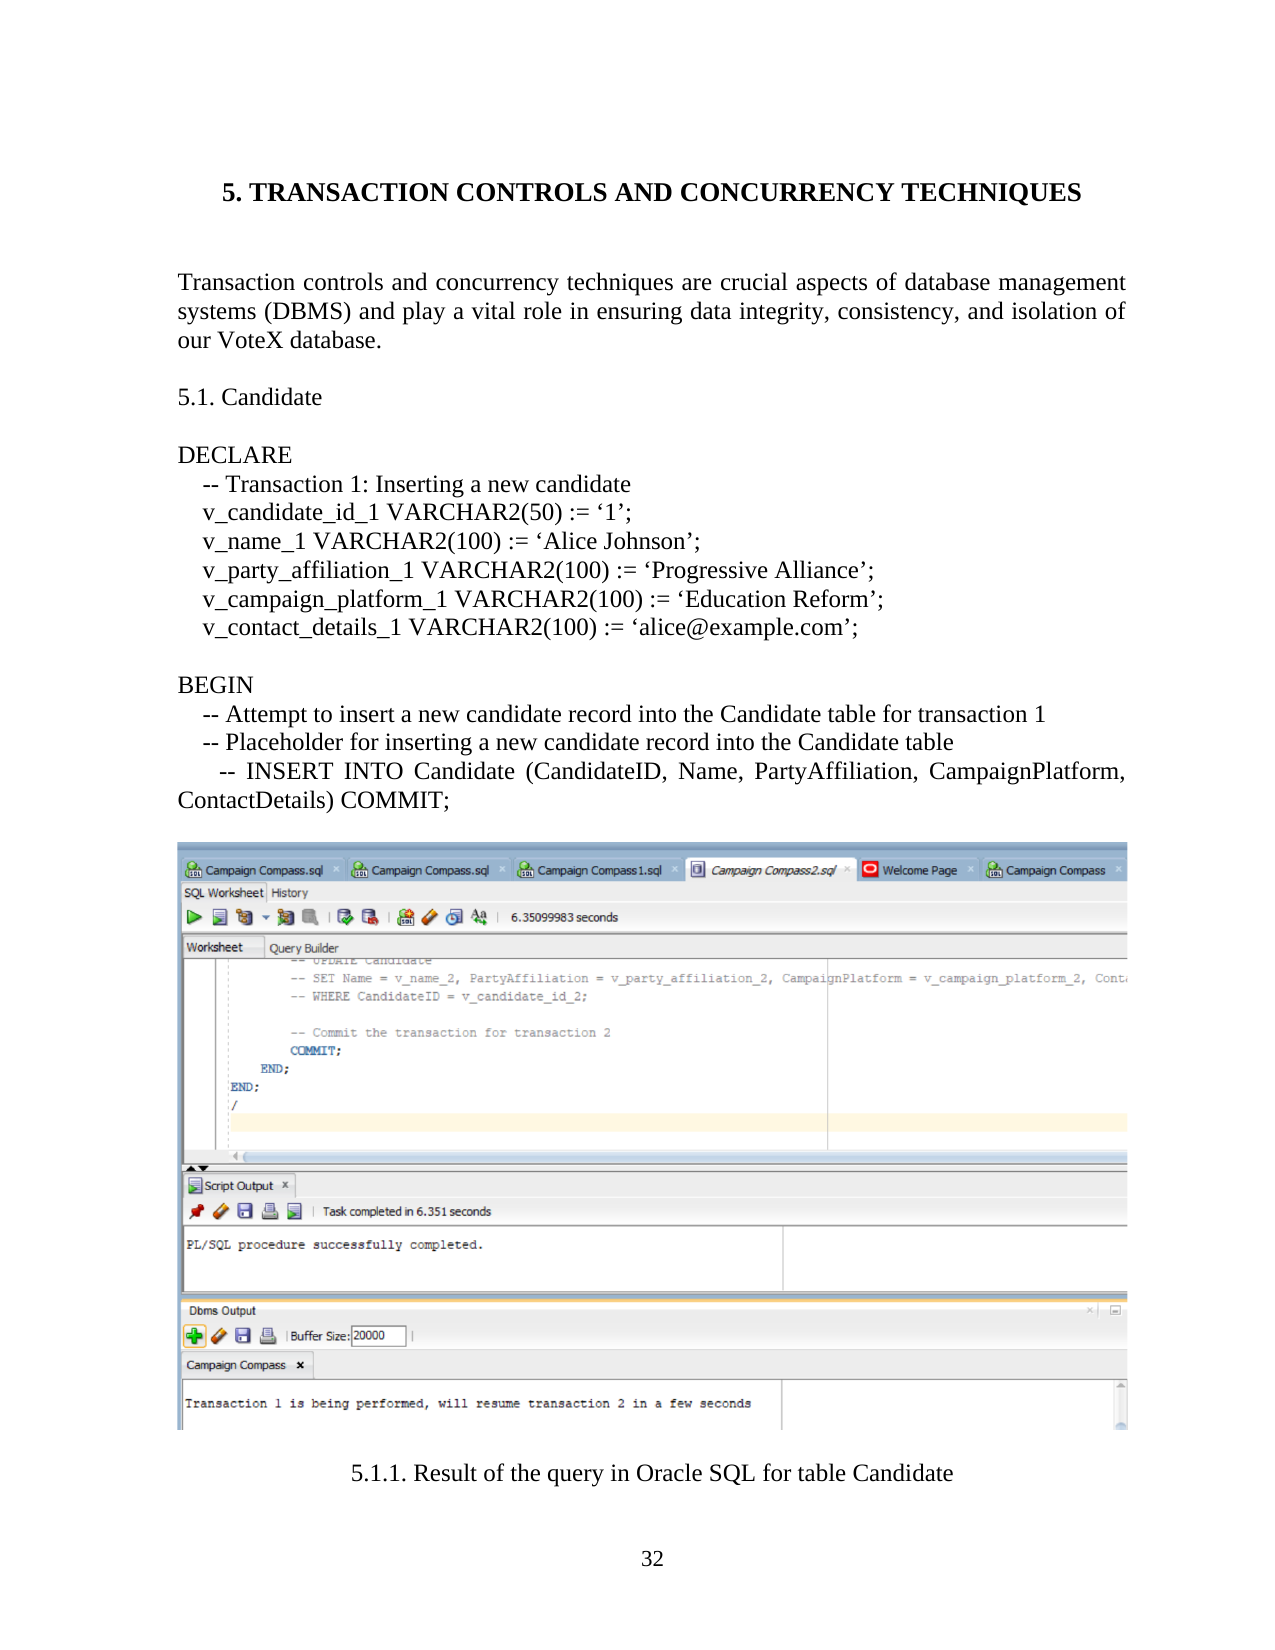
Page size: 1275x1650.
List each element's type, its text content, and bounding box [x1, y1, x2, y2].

text 5. TRANSACTION CONTROLS AND CONCURRENCY TECHNIQUES [177, 176, 1127, 208]
text -- Transaction 1: Inserting a new candidate [177, 469, 1127, 497]
text v_contact_details_1 VARCHAR2(100) := ‘alice@example.com’; [177, 612, 1127, 641]
text v_campaign_platform_1 VARCHAR2(100) := ‘Education Reform’; [177, 584, 1127, 612]
text BEGIN [177, 670, 1127, 699]
text -- Attempt to insert a new candidate record into the Candidate table for transaction 1 [177, 699, 1127, 727]
text 5.1. Candidate [177, 382, 1127, 411]
text v_name_1 VARCHAR2(100) := ‘Alice Johnson’; [177, 526, 1127, 555]
picture [177, 842, 1128, 1430]
text DECLARE [177, 440, 1127, 469]
text 5.1.1. Result of the query in Oracle SQL for table Candidate [177, 1458, 1127, 1487]
text Transaction controls and concurrency techniques are crucial aspects of database management systems (DBMS) and play a vital role in ensuring data integrity, consistency, and isolation of our VoteX database. [177, 267, 1127, 354]
text -- Placeholder for inserting a new candidate record into the Candidate table [177, 727, 1127, 756]
text v_party_affiliation_1 VARCHAR2(100) := ‘Progressive Alliance’; [177, 555, 1127, 584]
text -- INSERT INTO Candidate (CandidateID, Name, PartyAffiliation, CampaignPlatform, ContactDetails) COMMIT; [177, 756, 1127, 814]
text v_candidate_id_1 VARCHAR2(50) := ‘1’; [177, 497, 1127, 526]
